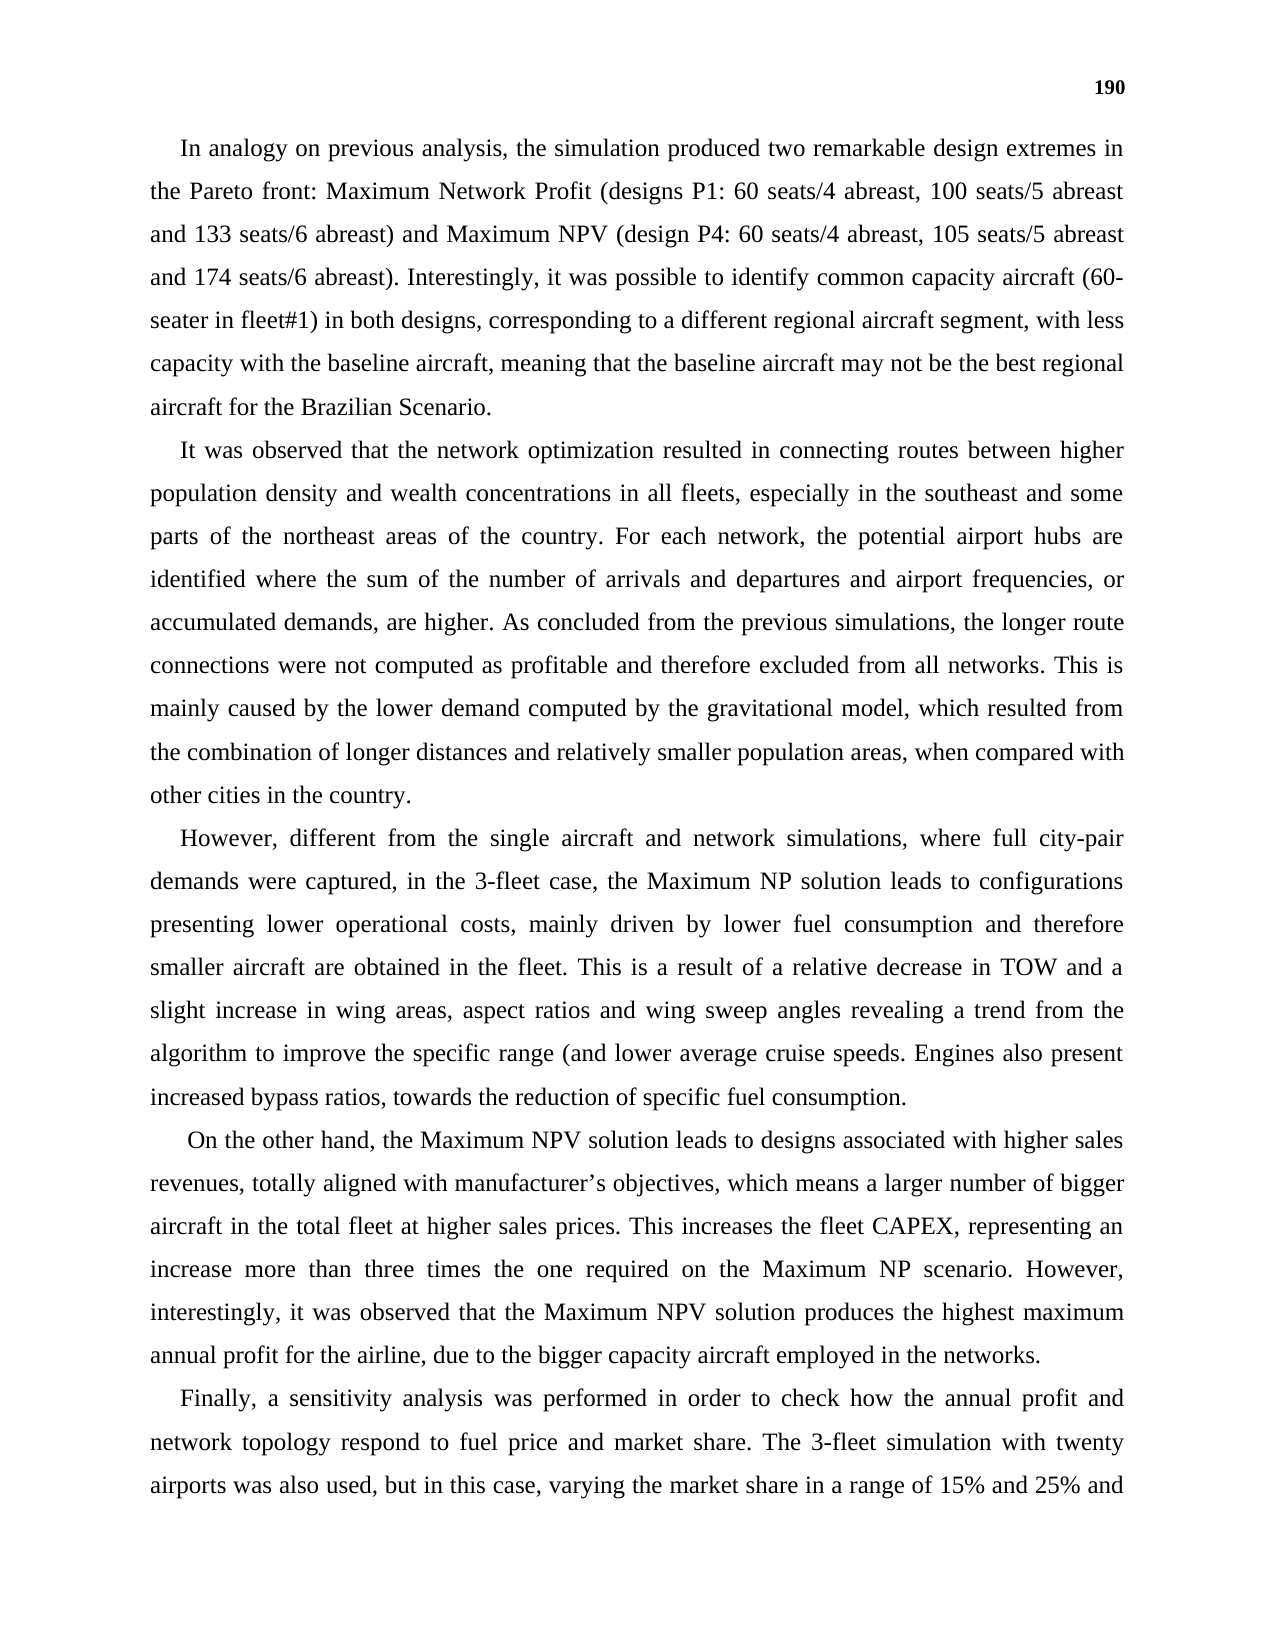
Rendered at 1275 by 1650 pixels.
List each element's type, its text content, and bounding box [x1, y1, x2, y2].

text However, different from the single aircraft and network simulations, where full city-pair demands were captured, in the 3-fleet case, the Maximum NP solution leads to configurations presenting lower operational costs, mainly driven by lower fuel consumption and therefore smaller aircraft are obtained in the fleet. This is a result of a relative decrease in TOW and a slight increase in wing areas, aspect ratios and wing sweep angles revealing a trend from the algorithm to improve the specific range (and lower average cruise speeds. Engines also present increased bypass ratios, towards the reduction of specific fuel consumption. [150, 823, 1125, 1110]
text It was observed that the network optimization resulted in connecting routes between higher population density and wealth concentrations in all fleets, especially in the southeast and some parts of the northeast areas of the country. For each network, the potential airport hubs are identified where the sum of the number of arrivals and departures and airport frequencies, or accumulated demands, are higher. As concluded from the previous simulations, the longer route connections were not computed as profitable and therefore excluded from all networks. This is mainly caused by the lower demand computed by the gravitational model, which resulted from the combination of longer distances and relatively smaller population areas, when compared with other cities in the country. [150, 435, 1125, 808]
text In analogy on previous analysis, the simulation produced two remarkable design extremes in the Pareto front: Maximum Network Profit (designs P1: 60 seats/4 abreast, 100 seats/5 abreast and 133 seats/6 abreast) and Maximum NPV (design P4: 60 seats/4 abreast, 105 seats/5 abreast and 174 seats/6 abreast). Interestingly, it was possible to identify common capacity aircraft (60-seater in fleet#1) in both designs, corresponding to a different regional aircraft segment, with less capacity with the baseline aircraft, meaning that the baseline aircraft may not be the best regional aircraft for the Brazilian Scenario. [150, 133, 1125, 420]
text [150, 1383, 1125, 1498]
text On the other hand, the Maximum NPV solution leads to designs associated with higher sales revenues, totally aligned with manufacturer’s objectives, which means a larger number of bigger aircraft in the total fleet at higher sales prices. This increases the fleet CAPEX, representing an increase more than three times the one required on the Maximum NP scenario. However, interestingly, it was observed that the Maximum NPV solution produces the highest maximum annual profit for the airline, due to the bigger capacity aircraft employed in the networks. [150, 1125, 1125, 1369]
